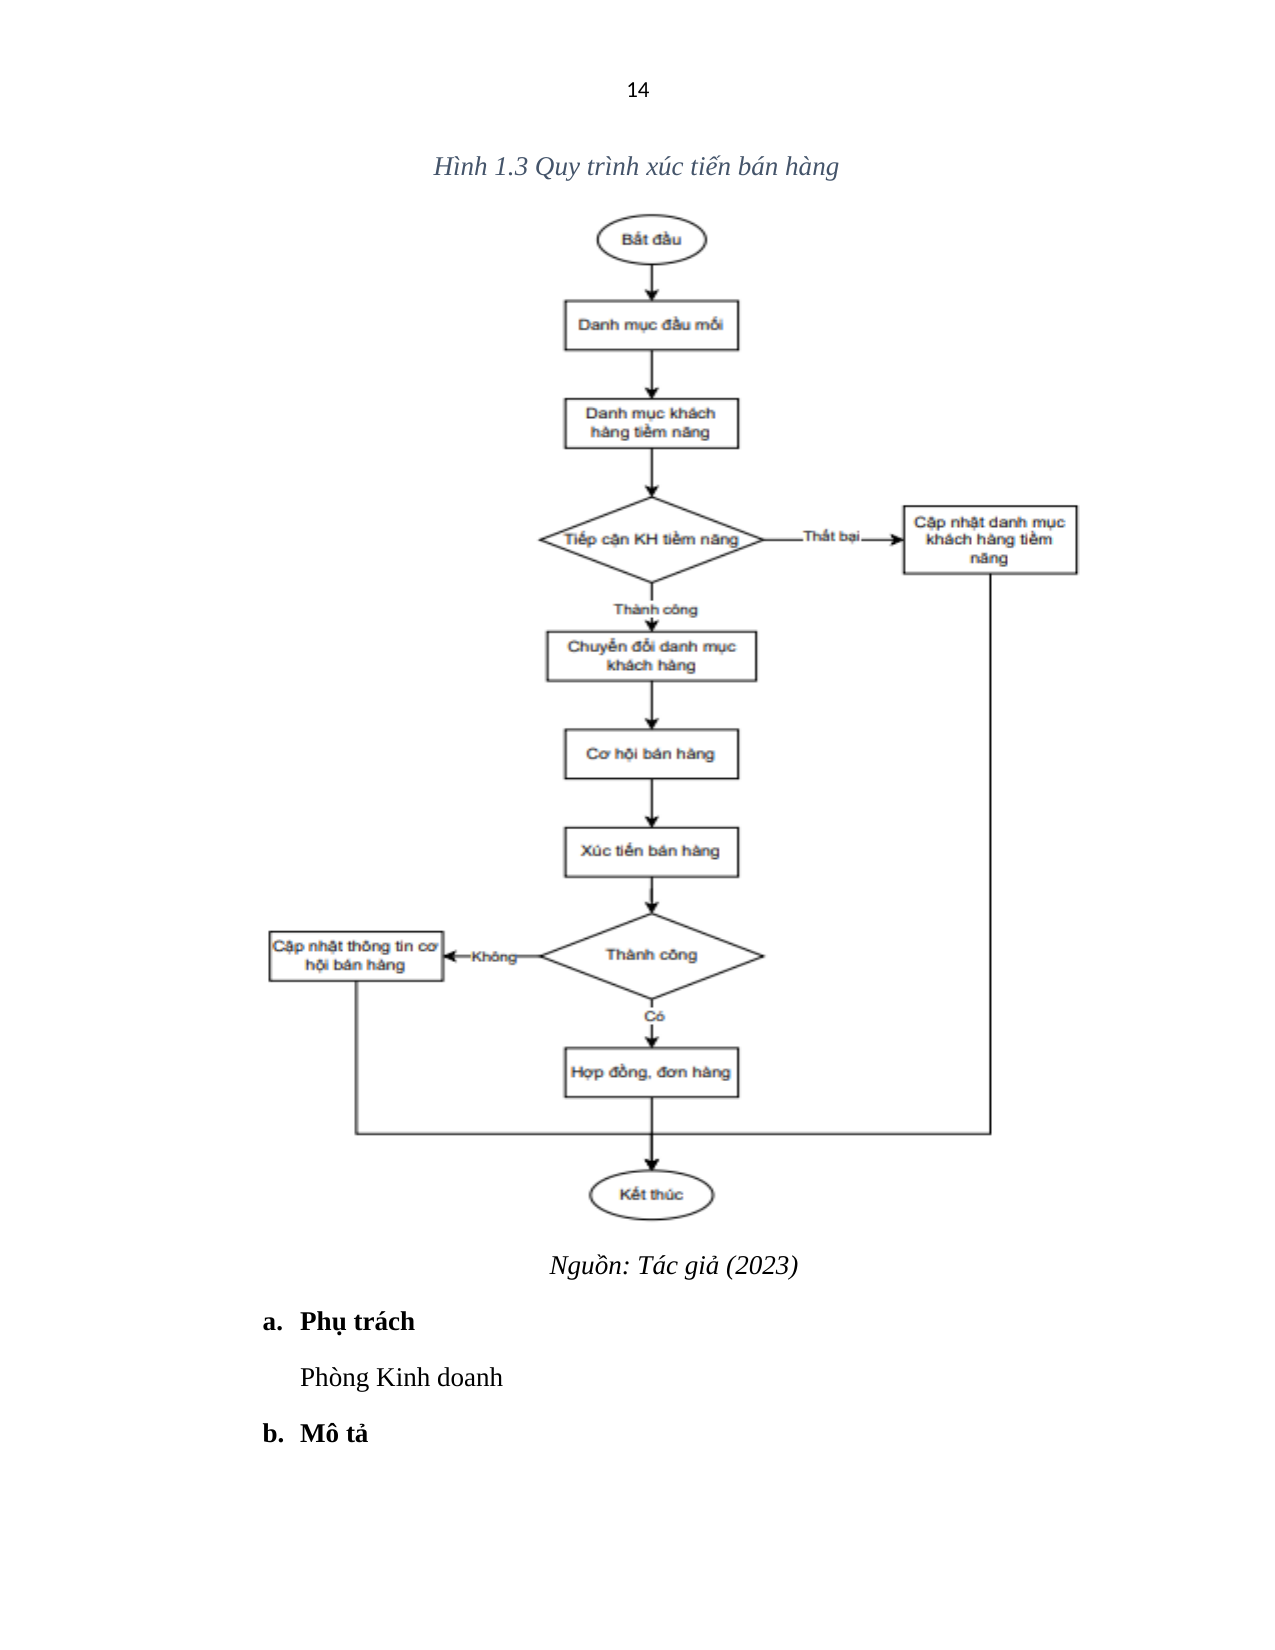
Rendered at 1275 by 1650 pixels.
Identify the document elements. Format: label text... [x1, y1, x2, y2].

text Nguồn: Tác giả (2023) [225, 1249, 1125, 1280]
list Mô tả [262, 1417, 1125, 1448]
text Hình 1.3 Quy trình xúc tiến bán hàng [150, 150, 1125, 181]
text Phòng Kinh doanh [225, 1361, 1125, 1392]
list Phụ trách [262, 1305, 1125, 1336]
picture [225, 206, 1094, 1224]
